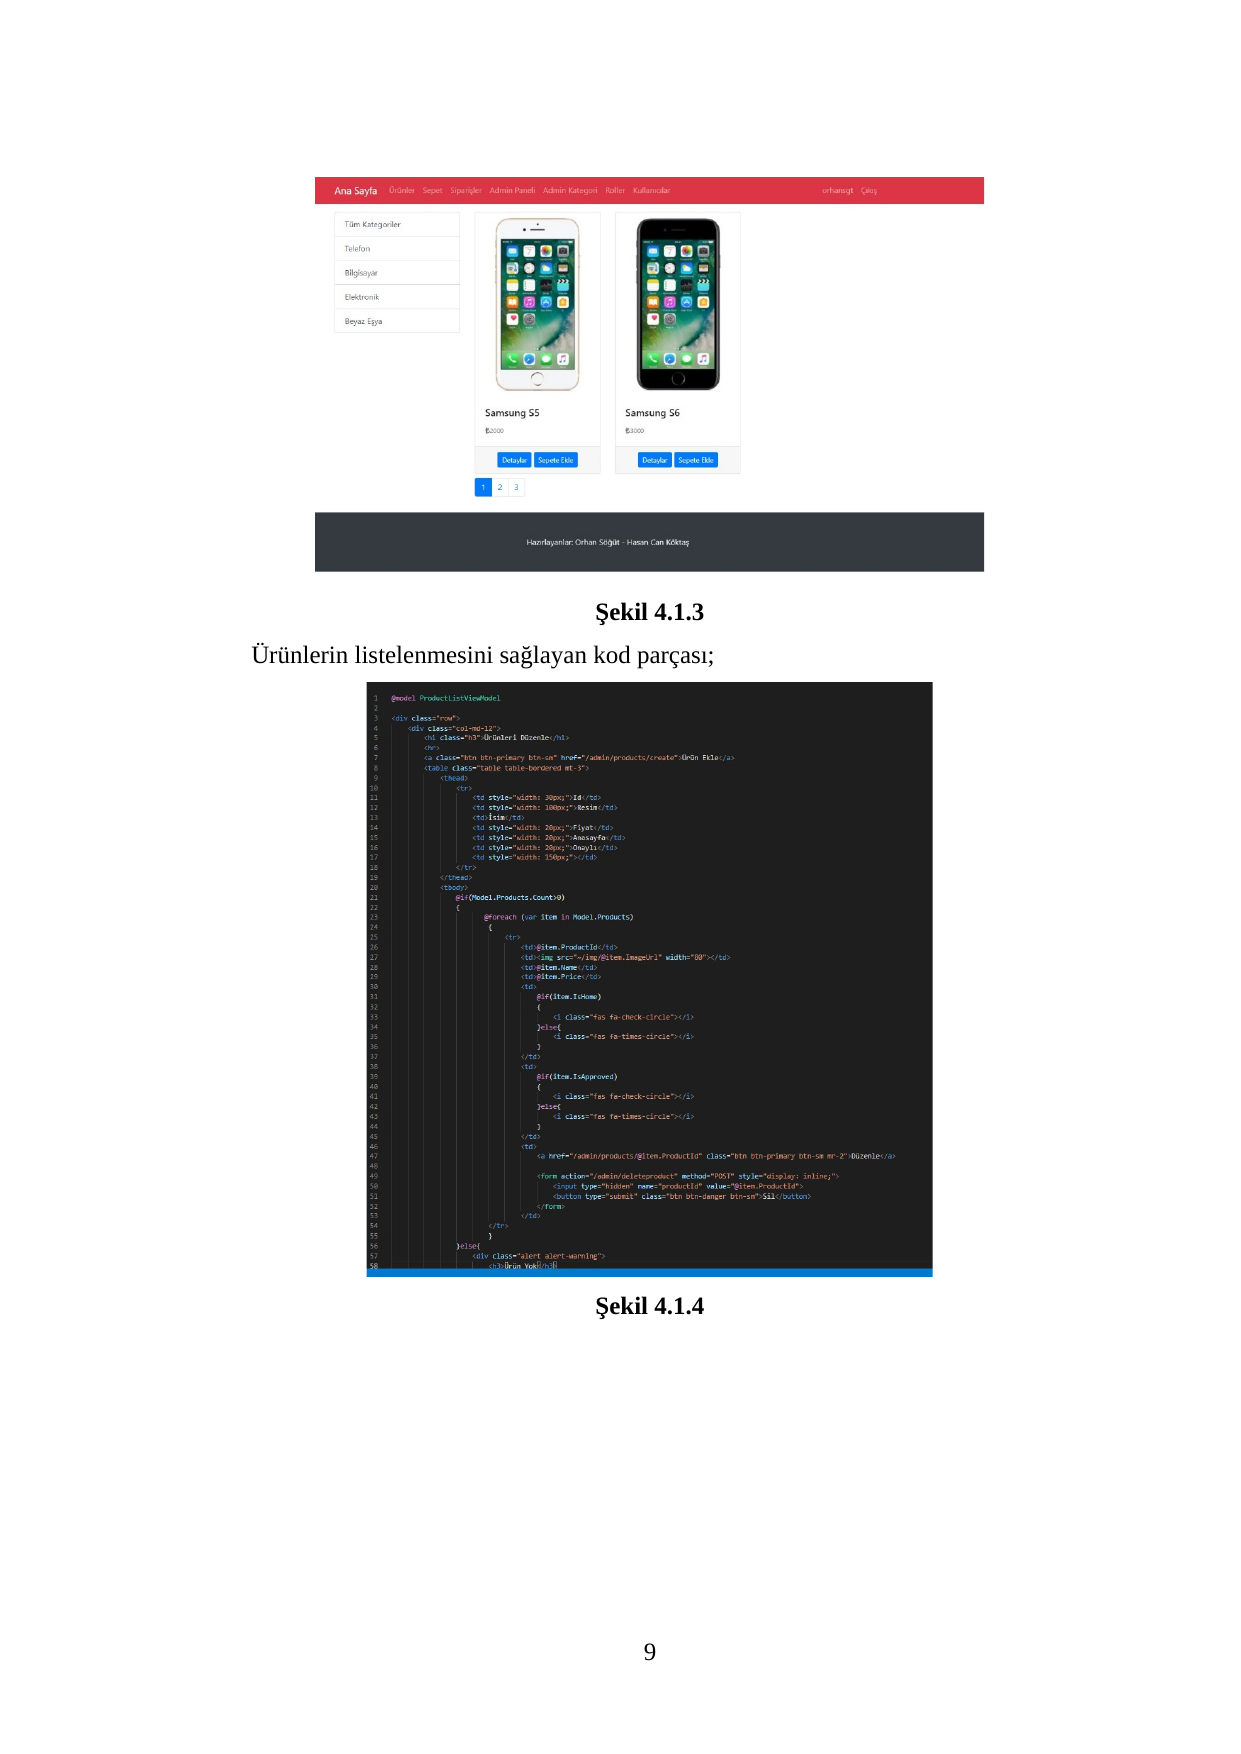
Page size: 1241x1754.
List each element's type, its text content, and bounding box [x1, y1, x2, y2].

text Şekil 4.1.4 [177, 1291, 1122, 1320]
picture [315, 177, 985, 583]
picture [366, 682, 933, 1277]
text Şekil 4.1.3 [177, 597, 1122, 625]
text Ürünlerin listelenmesini sağlayan kod parçası; [177, 640, 1122, 668]
